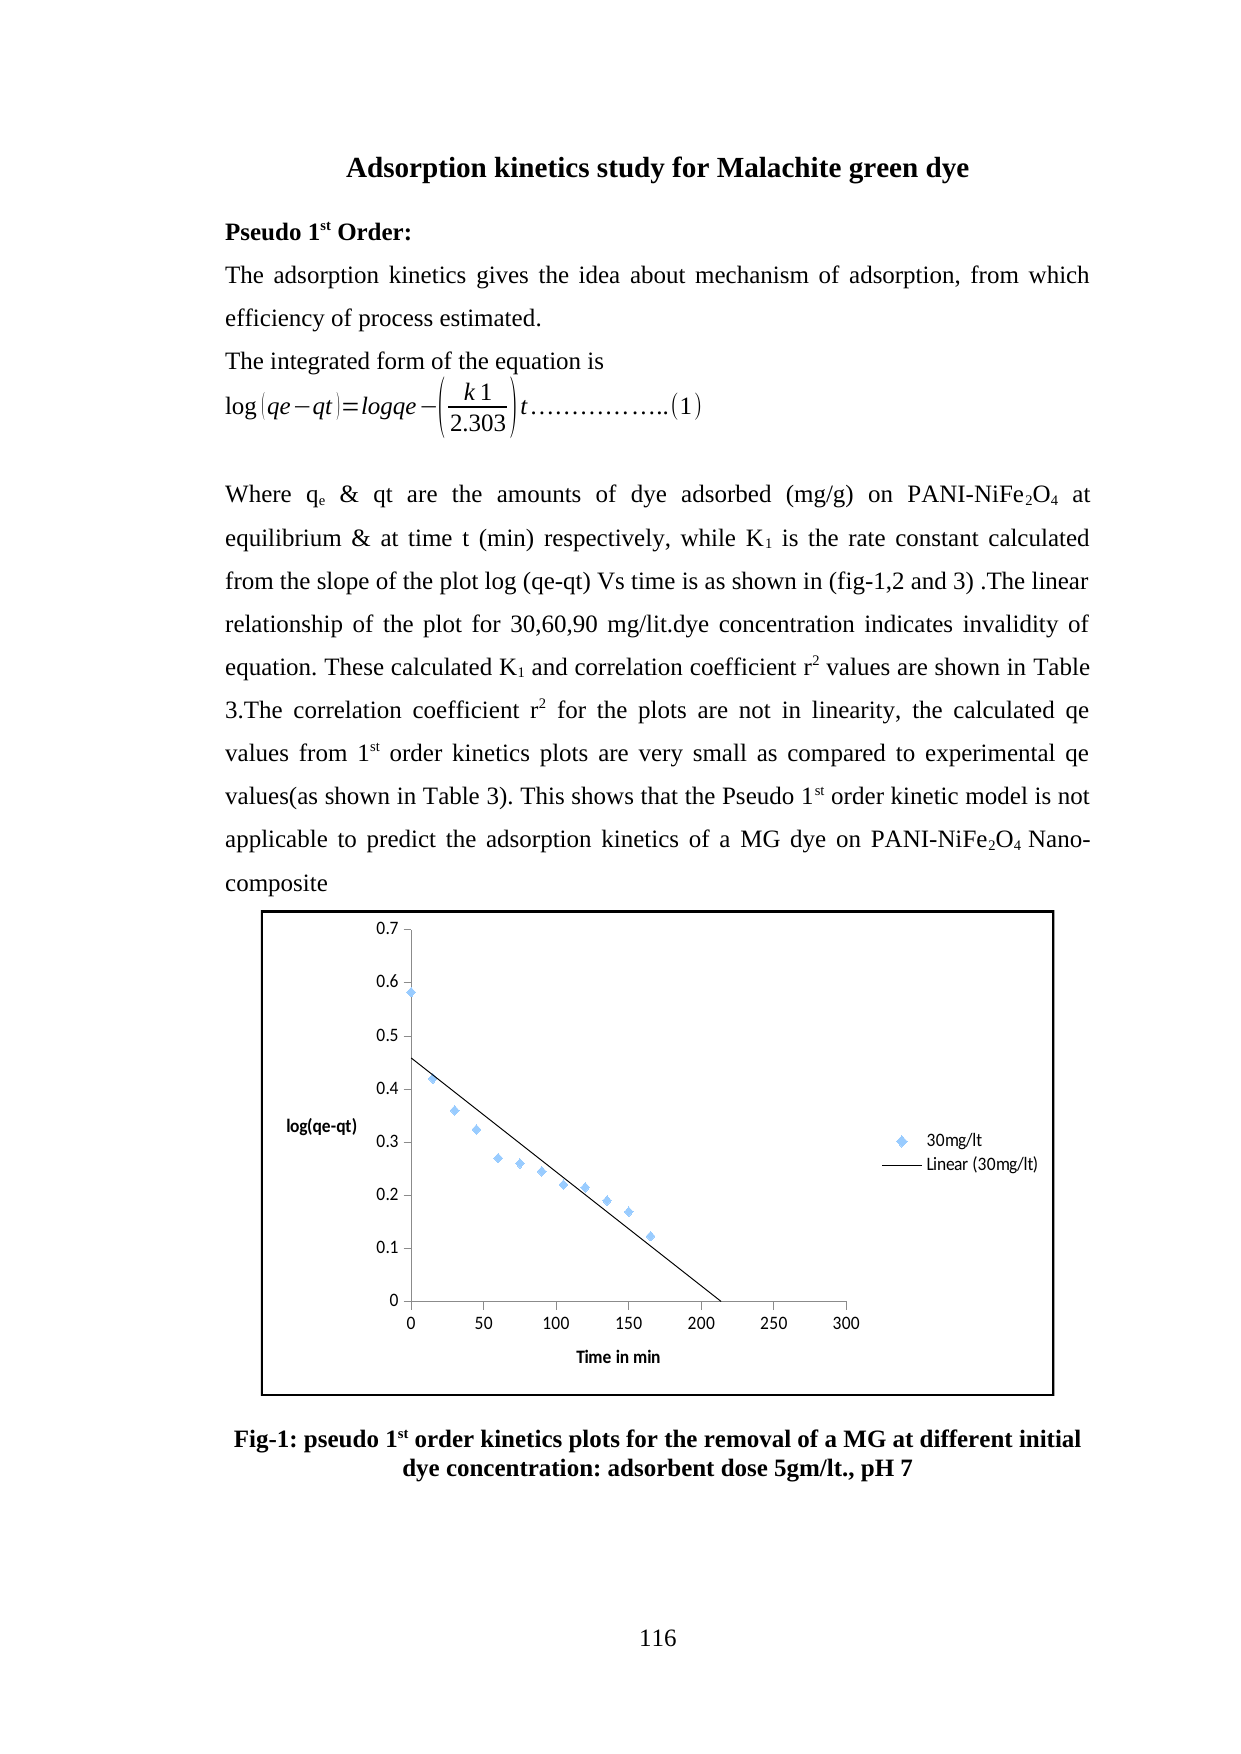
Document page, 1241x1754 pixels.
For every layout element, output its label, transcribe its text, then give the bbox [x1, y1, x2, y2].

text Pseudo 1st Order: [225, 217, 1090, 246]
text Fig-1: pseudo 1st order kinetics plots for the removal of a MG at different initial dye concentration: adsorbent dose 5gm/lt., pH 7 [225, 1424, 1090, 1482]
text Adsorption kinetics study for Malachite green dye [225, 150, 1090, 183]
text The integrated form of the equation is [225, 346, 1090, 375]
text Where qe & qt are the amounts of dye adsorbed (mg/g) on PANI-NiFe2O4 at equilibrium & at time t (min) respectively, while K1 is the rate constant calculated from the slope of the plot log (qe-qt) Vs time is as shown in (fig-1,2 and 3) .The linear relationship of the plot for 30,60,90 mg/lit.dye concentration indicates invalidity of equation. These calculated K1 and correlation coefficient r2 values are shown in Table 3.The correlation coefficient r2 for the plots are not in linearity, the calculated qe values from 1st order kinetics plots are very small as compared to experimental qe values(as shown in Table 3). This shows that the Pseudo 1st order kinetic model is not applicable to predict the adsorption kinetics of a MG dye on PANI-NiFe2O4 Nano-composite [225, 479, 1090, 896]
text The adsorption kinetics gives the idea about mechanism of adsorption, from which efficiency of process estimated. [225, 260, 1090, 332]
